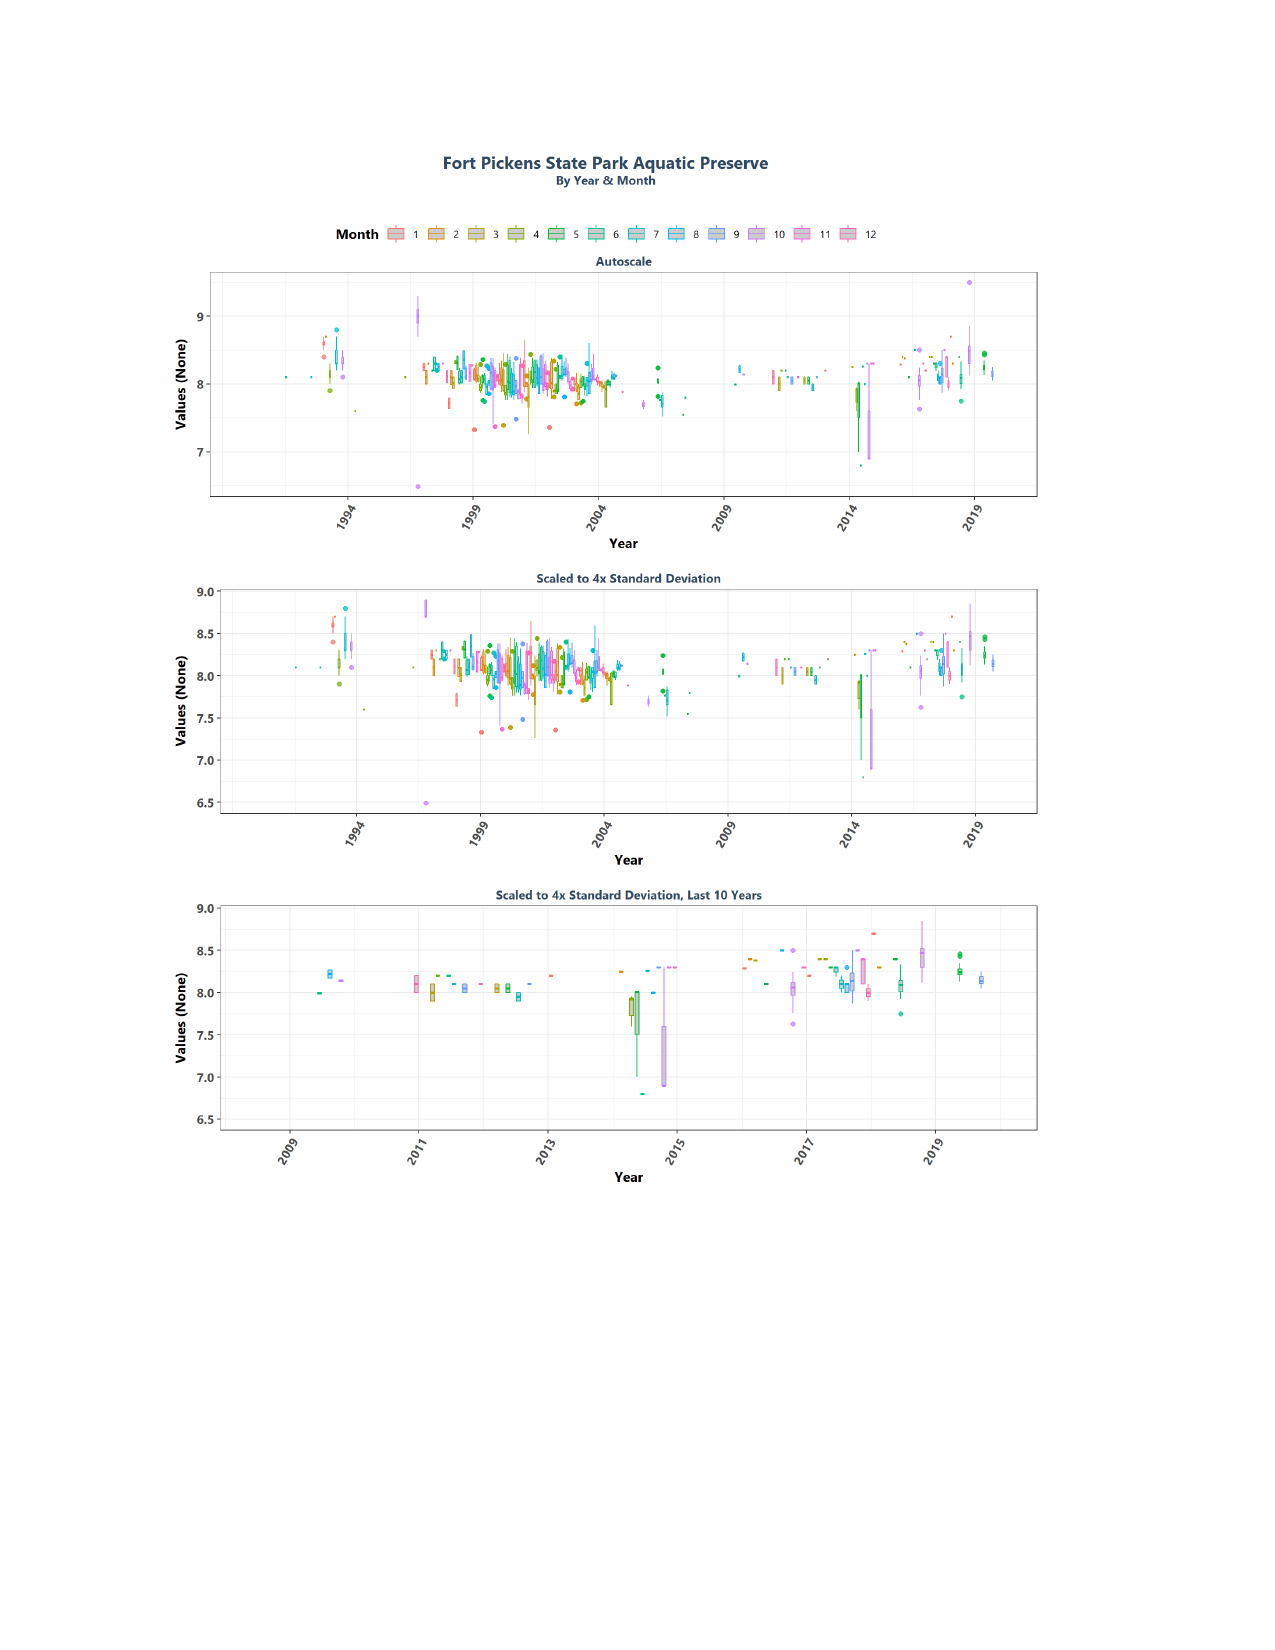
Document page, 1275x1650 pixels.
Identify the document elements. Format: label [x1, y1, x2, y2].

picture [168, 150, 1044, 1200]
